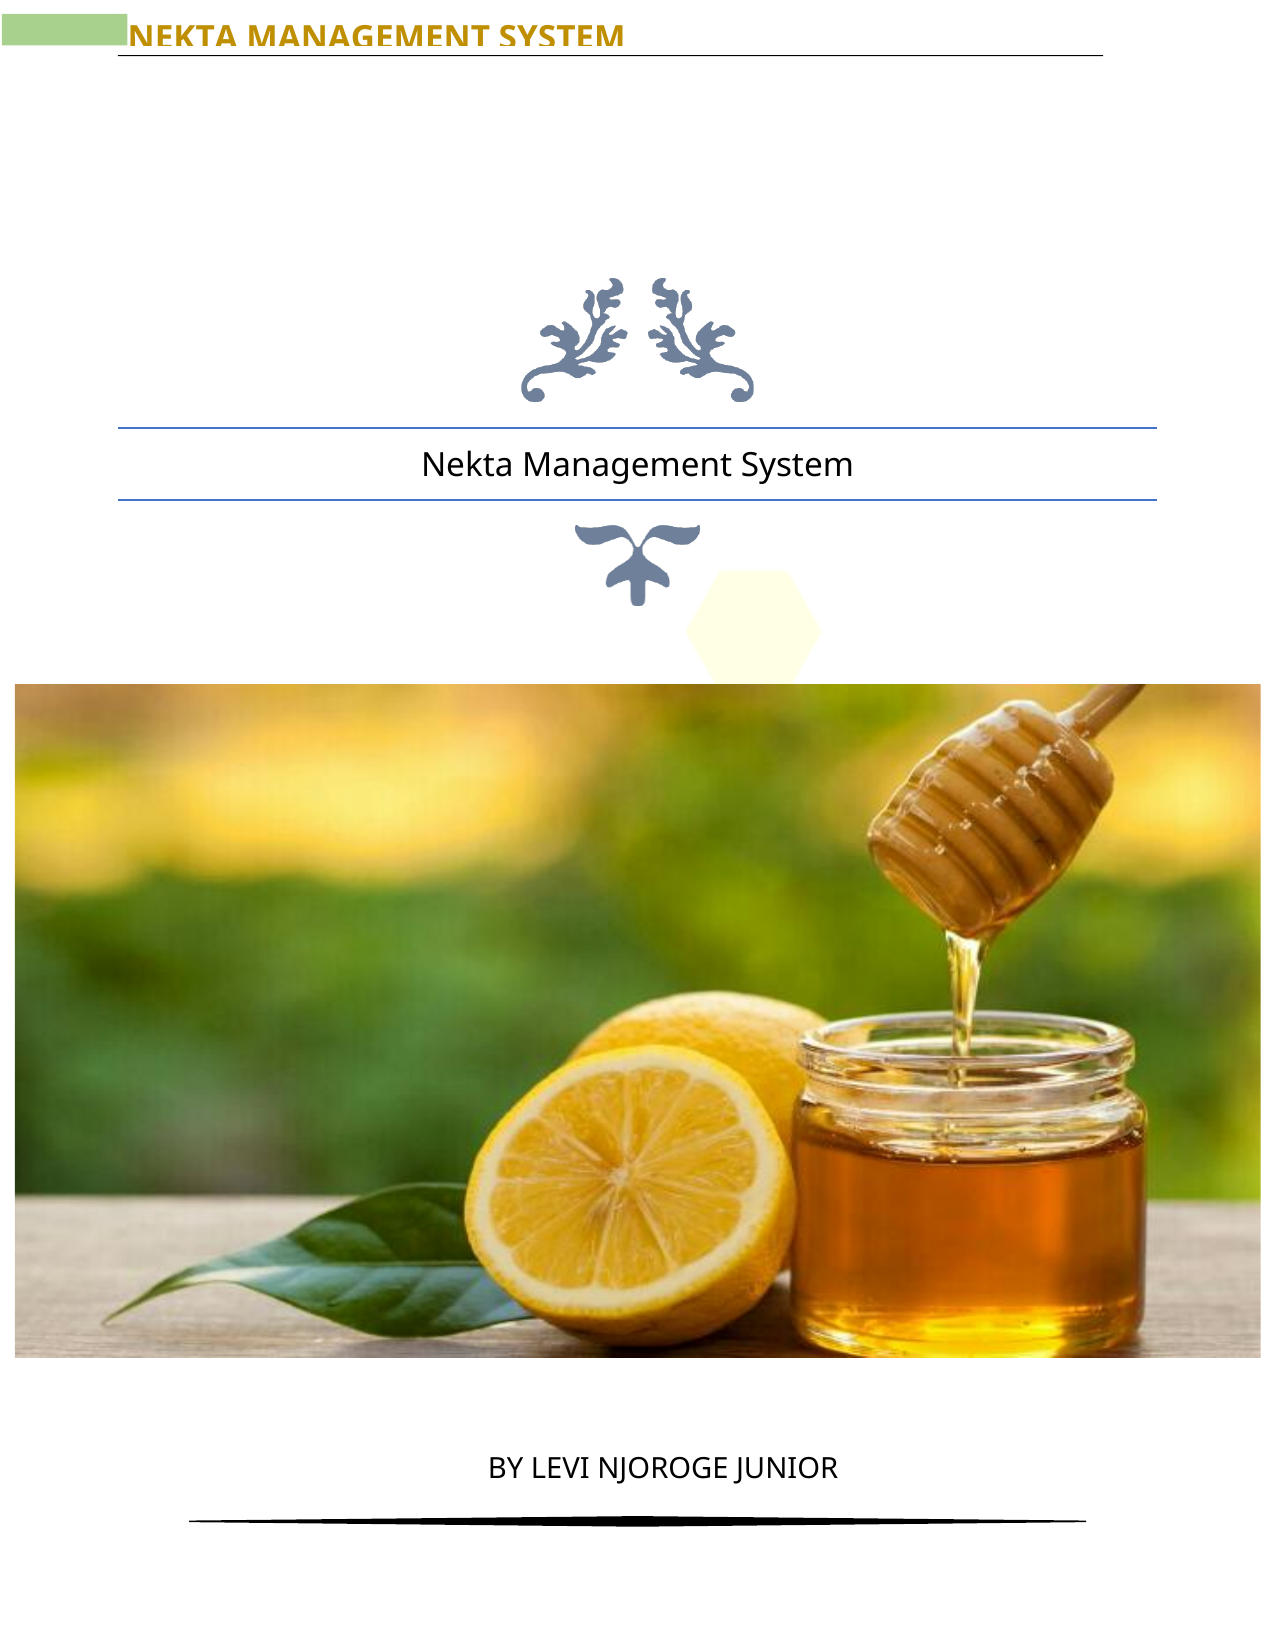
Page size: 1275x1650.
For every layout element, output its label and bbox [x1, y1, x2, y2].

picture [14, 684, 1261, 1358]
